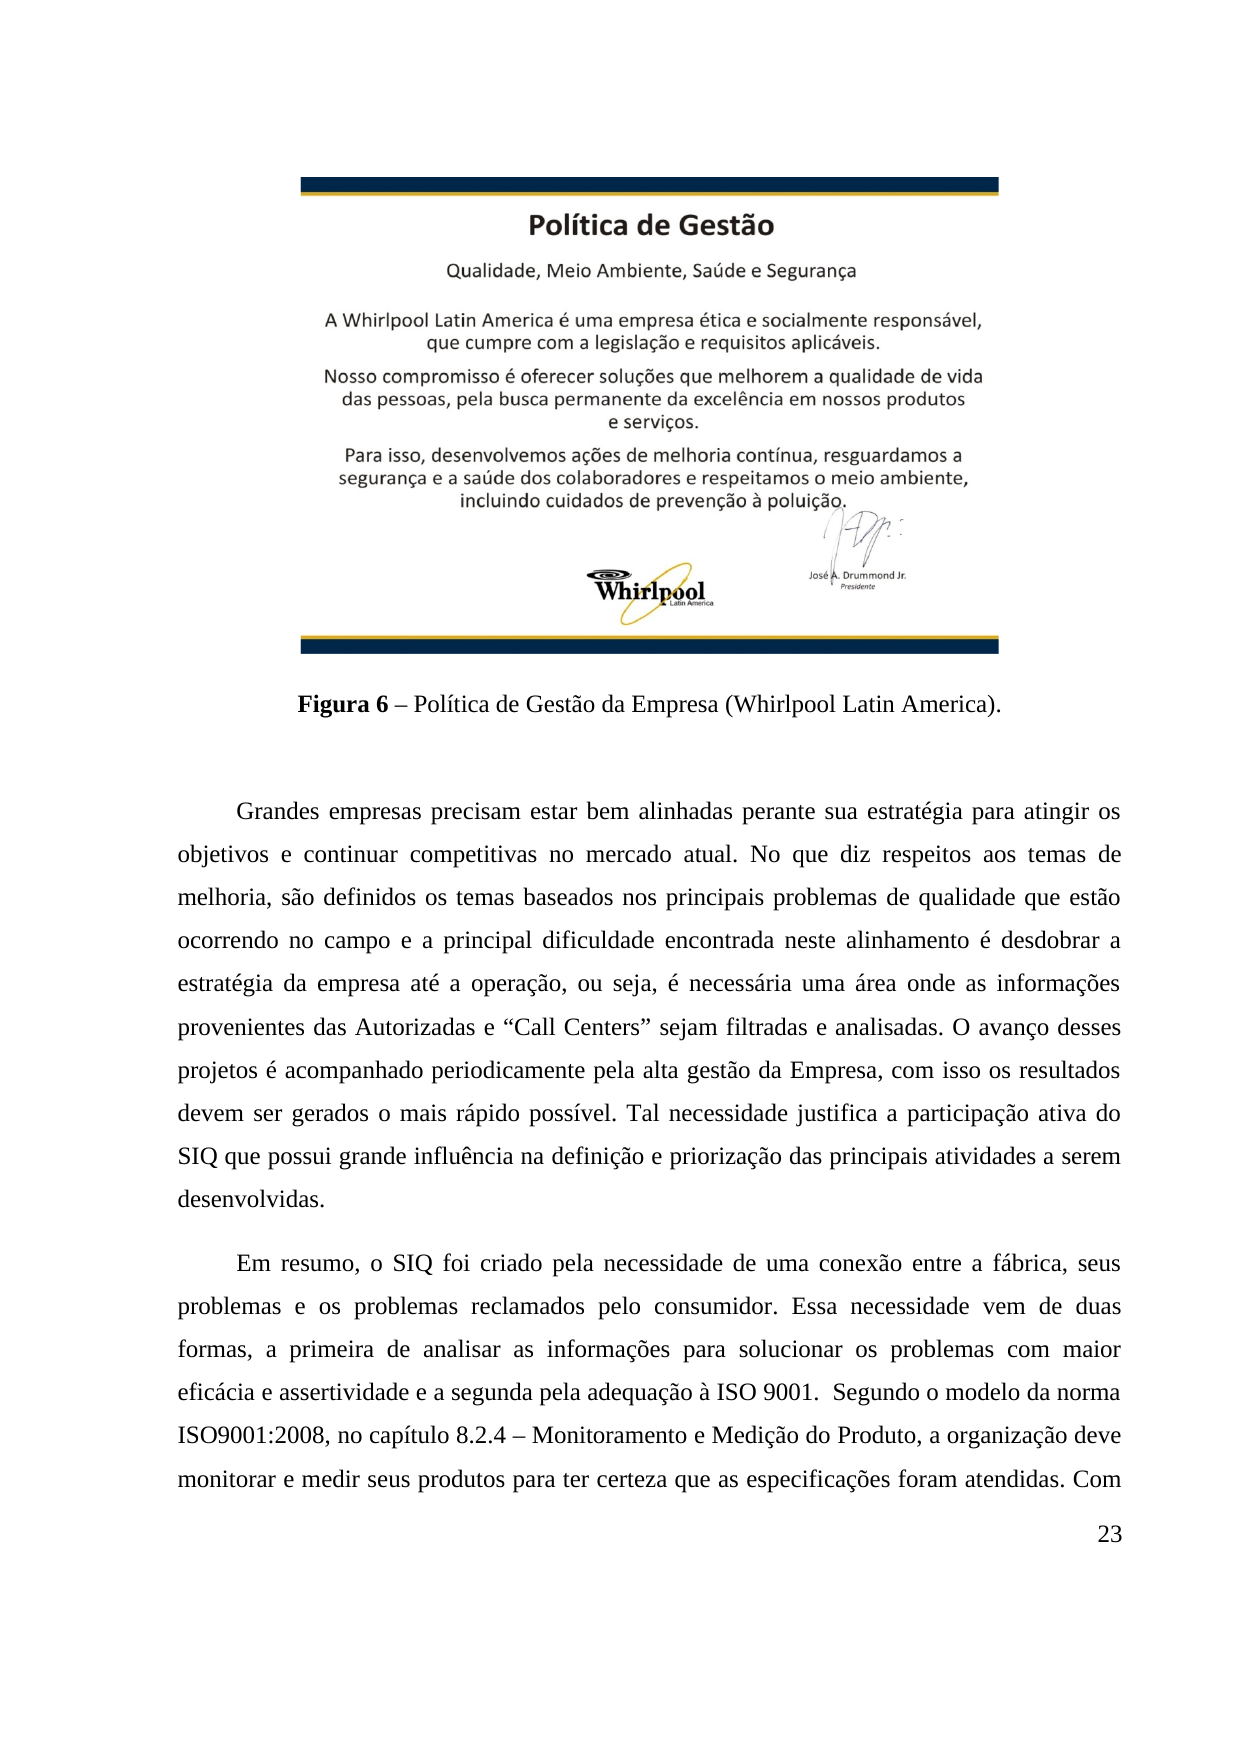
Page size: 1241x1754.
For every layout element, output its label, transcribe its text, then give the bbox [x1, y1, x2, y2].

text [177, 1248, 1122, 1492]
text Figura 6 – Política de Gestão da Empresa (Whirlpool Latin America). [177, 689, 1122, 718]
picture [300, 177, 999, 654]
text Grandes empresas precisam estar bem alinhadas perante sua estratégia para atingir os objetivos e continuar competitivas no mercado atual. No que diz respeitos aos temas de melhoria, são definidos os temas baseados nos principais problemas de qualidade que estão ocorrendo no campo e a principal dificuldade encontrada neste alinhamento é desdobrar a estratégia da empresa até a operação, ou seja, é necessária uma área onde as informações provenientes das Autorizadas e “Call Centers” sejam filtradas e analisadas. O avanço desses projetos é acompanhado periodicamente pela alta gestão da Empresa, com isso os resultados devem ser gerados o mais rápido possível. Tal necessidade justifica a participação ativa do SIQ que possui grande influência na definição e priorização das principais atividades a serem desenvolvidas. [177, 796, 1122, 1213]
